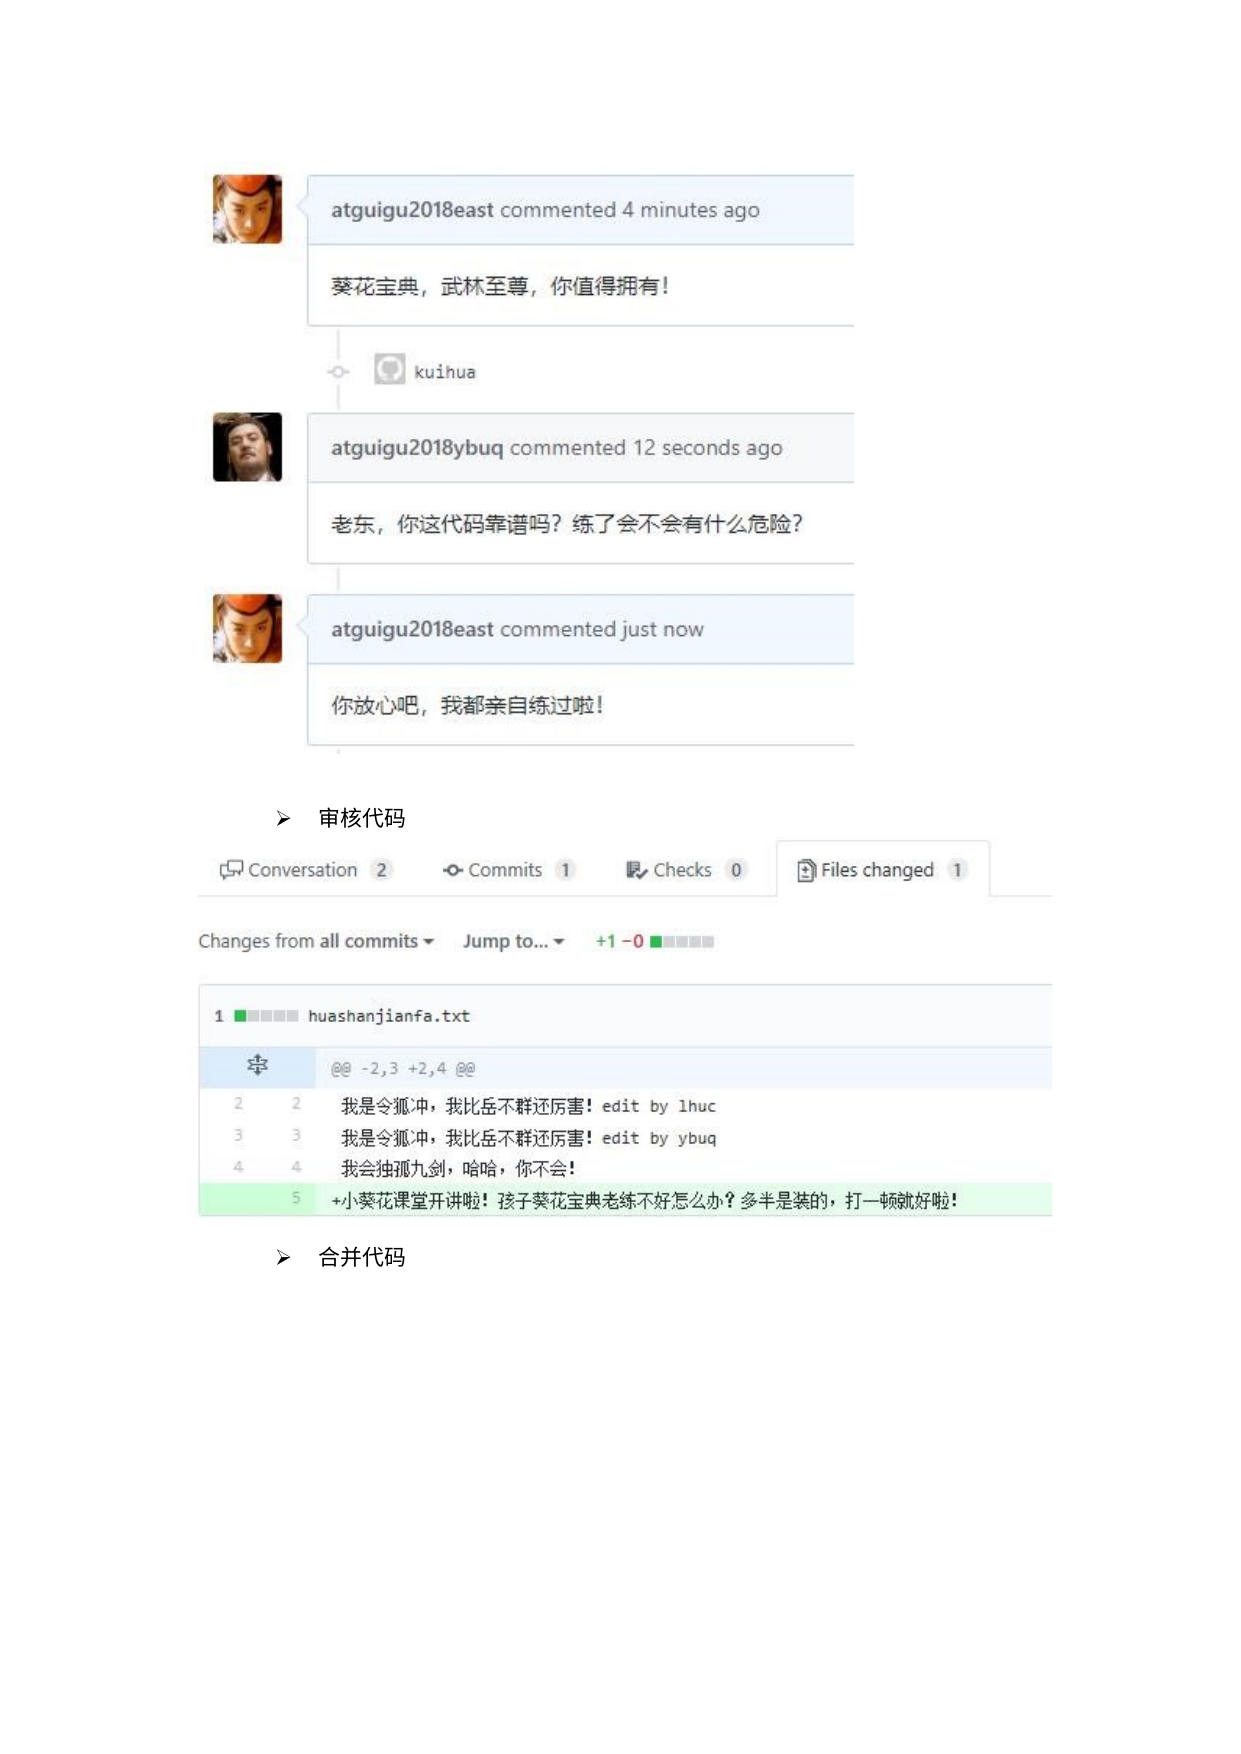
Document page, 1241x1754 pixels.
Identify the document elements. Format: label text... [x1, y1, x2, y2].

list 合并代码 [275, 1239, 1053, 1272]
picture [187, 836, 1053, 1218]
list 审核代码 [275, 800, 1053, 833]
picture [204, 162, 855, 754]
